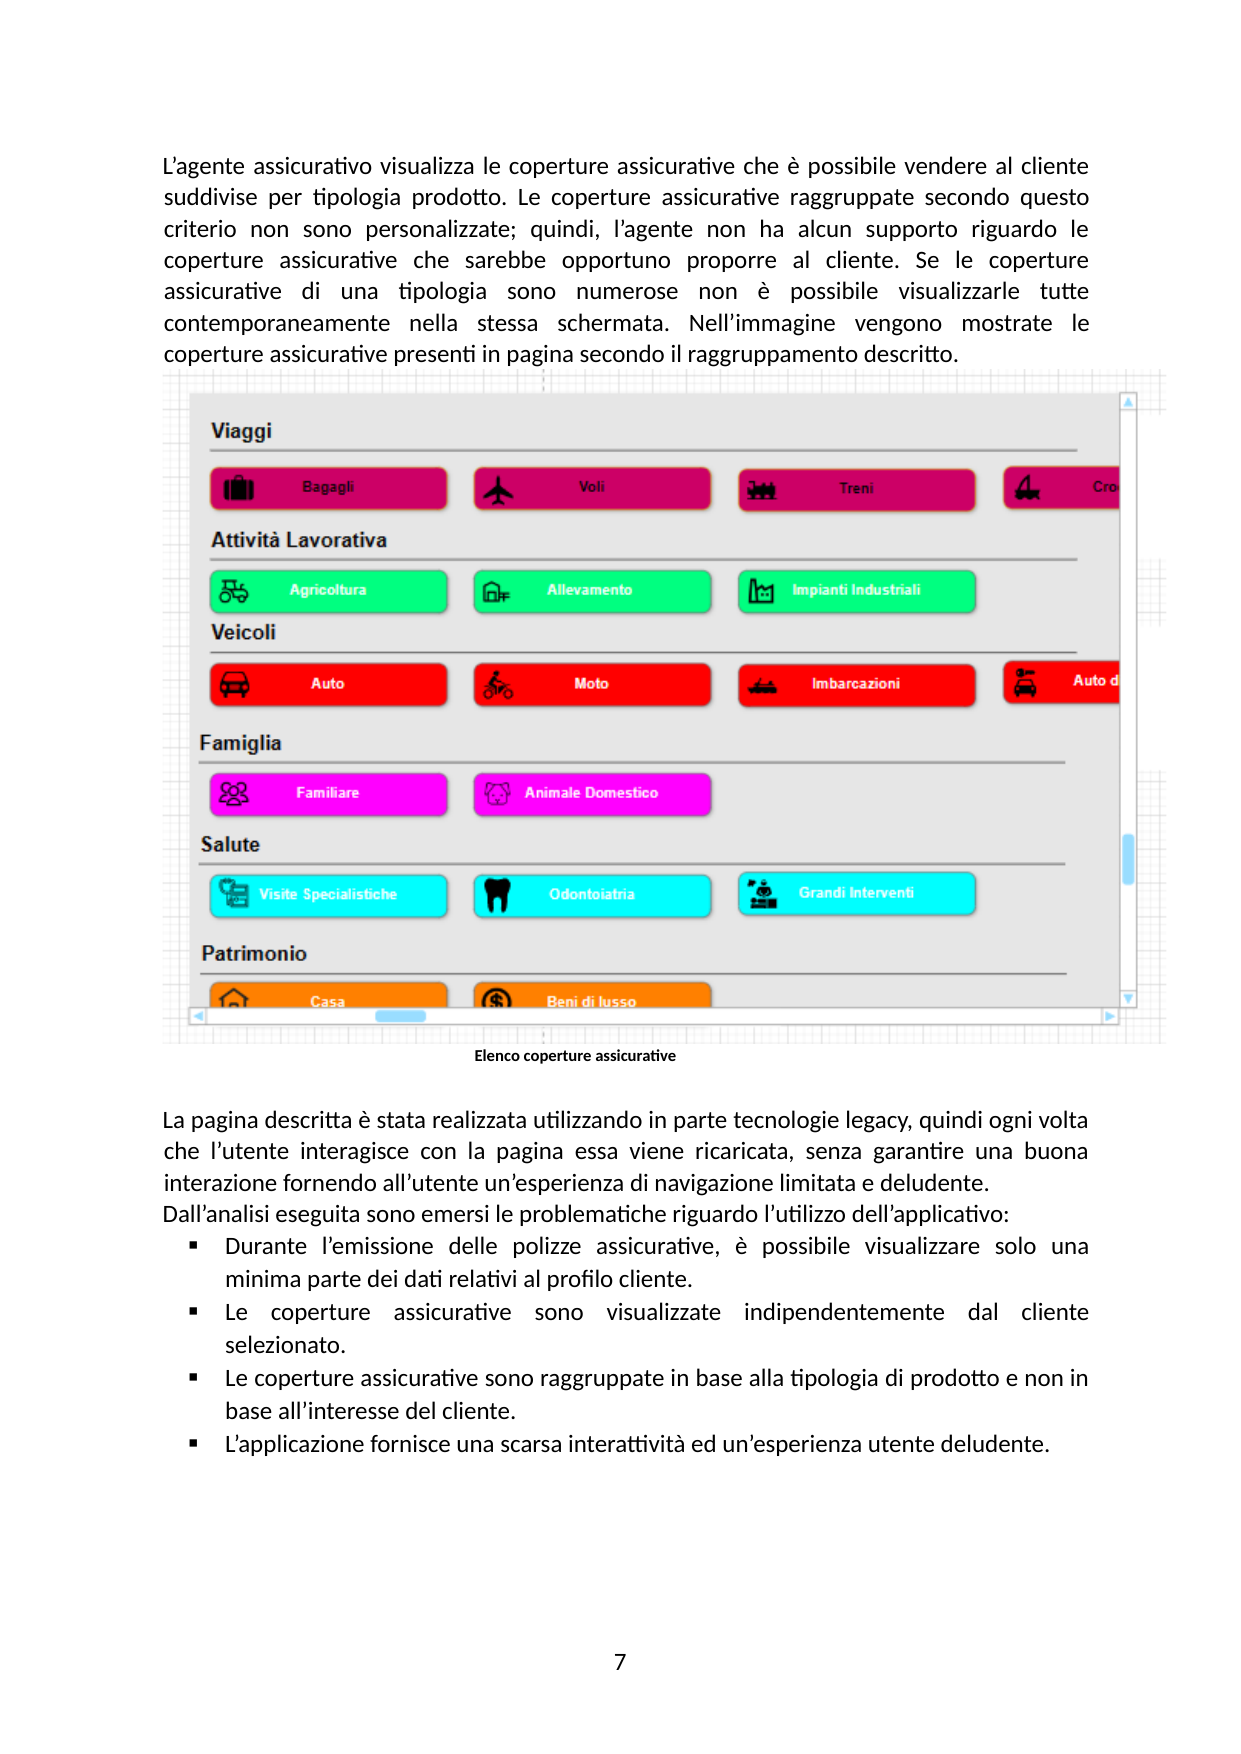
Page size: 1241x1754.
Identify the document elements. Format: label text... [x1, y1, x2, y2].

text Elenco coperture assicurative [150, 1045, 1000, 1065]
text L’agente assicurativo visualizza le coperture assicurative che è possibile vendere al cliente suddivise per tipologia prodotto. Le coperture assicurative raggruppate secondo questo criterio non sono personalizzate; quindi, l’agente non ha alcun supporto riguardo le coperture assicurative che sarebbe opportuno proporre al cliente. Se le coperture assicurative di una tipologia sono numerose non è possibile visualizzarle tutte contemporaneamente nella stessa schermata. Nell’immagine vengono mostrate le coperture assicurative presenti in pagina secondo il raggruppamento descritto. [162, 150, 1090, 369]
list Le coperture assicurative sono raggruppate in base alla tipologia di prodotto e non in base all’interesse del cliente. [187, 1362, 1090, 1425]
picture [162, 369, 1167, 1044]
list Durante l’emissione delle polizze assicurative, è possibile visualizzare solo una minima parte dei dati relativi al profilo cliente. [187, 1230, 1090, 1294]
list L’applicazione fornisce una scarsa interattività ed un’esperienza utente deludente. [187, 1428, 1090, 1458]
text La pagina descritta è stata realizzata utilizzando in parte tecnologie legacy, quindi ogni volta che l’utente interagisce con la pagina essa viene ricaricata, senza garantire una buona interazione fornendo all’utente un’esperienza di navigazione limitata e deludente. [162, 1104, 1090, 1197]
list Le coperture assicurative sono visualizzate indipendentemente dal cliente selezionato. [187, 1296, 1090, 1359]
text Dall’analisi eseguita sono emersi le problematiche riguardo l’utilizzo dell’applicativo: [162, 1198, 1090, 1229]
